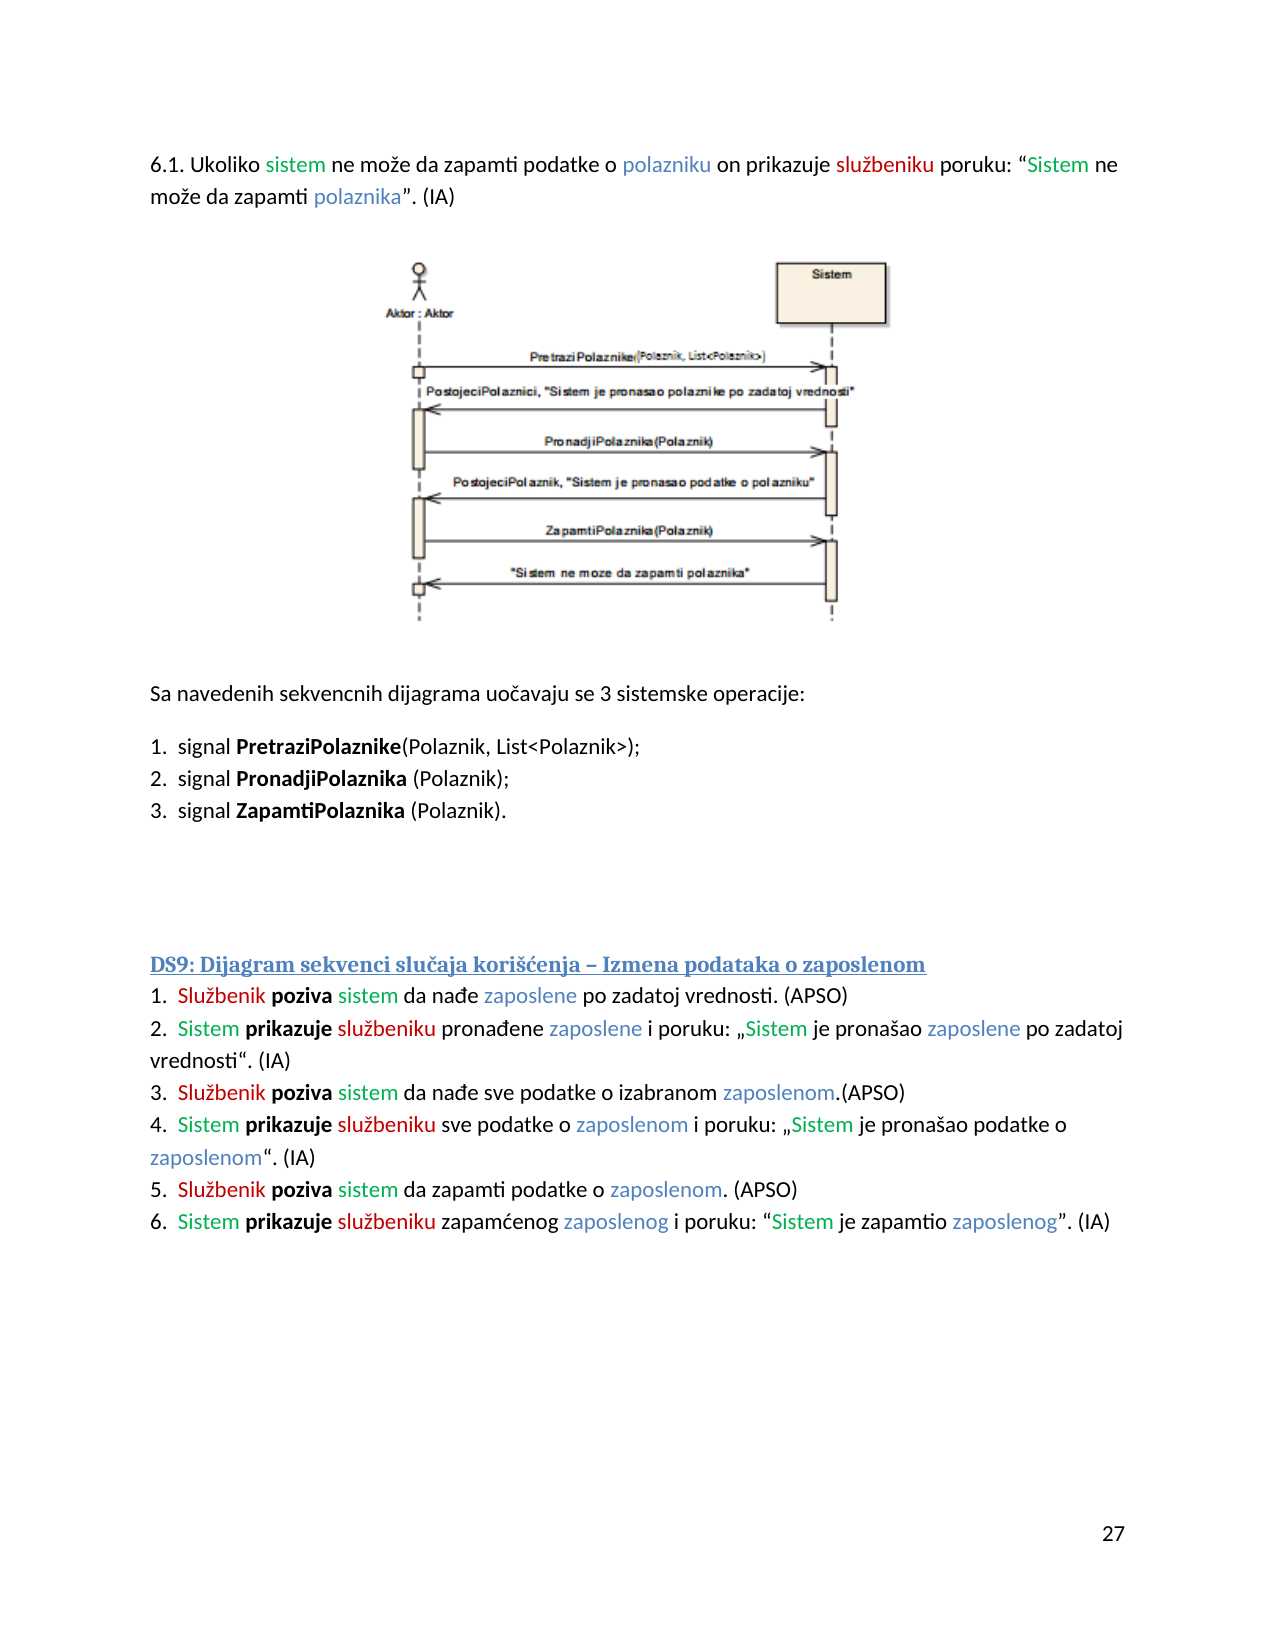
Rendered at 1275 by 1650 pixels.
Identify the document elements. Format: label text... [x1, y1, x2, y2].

text 1. signal PretraziPolaznike(Polaznik, List<Polaznik>); 2. signal PronadjiPolaznika (Polaznik); 3. signal ZapamtiPolaznika (Polaznik). [150, 732, 1125, 824]
subtitle DS9: Dijagram sekvenci slučaja korišćenja – Izmena podataka o zaposlenom [150, 951, 1125, 978]
picture [368, 235, 907, 654]
text 6.1. Ukoliko sistem ne može da zapamti podatke o polazniku on prikazuje službeniku poruku: “Sistem ne može da zapamti polaznika”. (IA) [150, 150, 1125, 210]
text 1. Službenik poziva sistem da nađe zaposlene po zadatoj vrednosti. (APSO) 2. Sistem prikazuje službeniku pronađene zaposlene i poruku: „Sistem je pronašao zaposlene po zadatoj vrednosti“. (IA) 3. Službenik poziva sistem da nađe sve podatke o izabranom zaposlenom.(APSO) 4. Sistem prikazuje službeniku sve podatke o zaposlenom i poruku: „Sistem je pronašao podatke o zaposlenom“. (IA) 5. Službenik poziva sistem da zapamti podatke o zaposlenom. (APSO) 6. Sistem prikazuje službeniku zapamćenog zaposlenog i poruku: “Sistem je zapamtio zaposlenog”. (IA) [150, 982, 1125, 1235]
text Sa navedenih sekvencnih dijagrama uočavaju se 3 sistemske operacije: [150, 679, 1125, 707]
